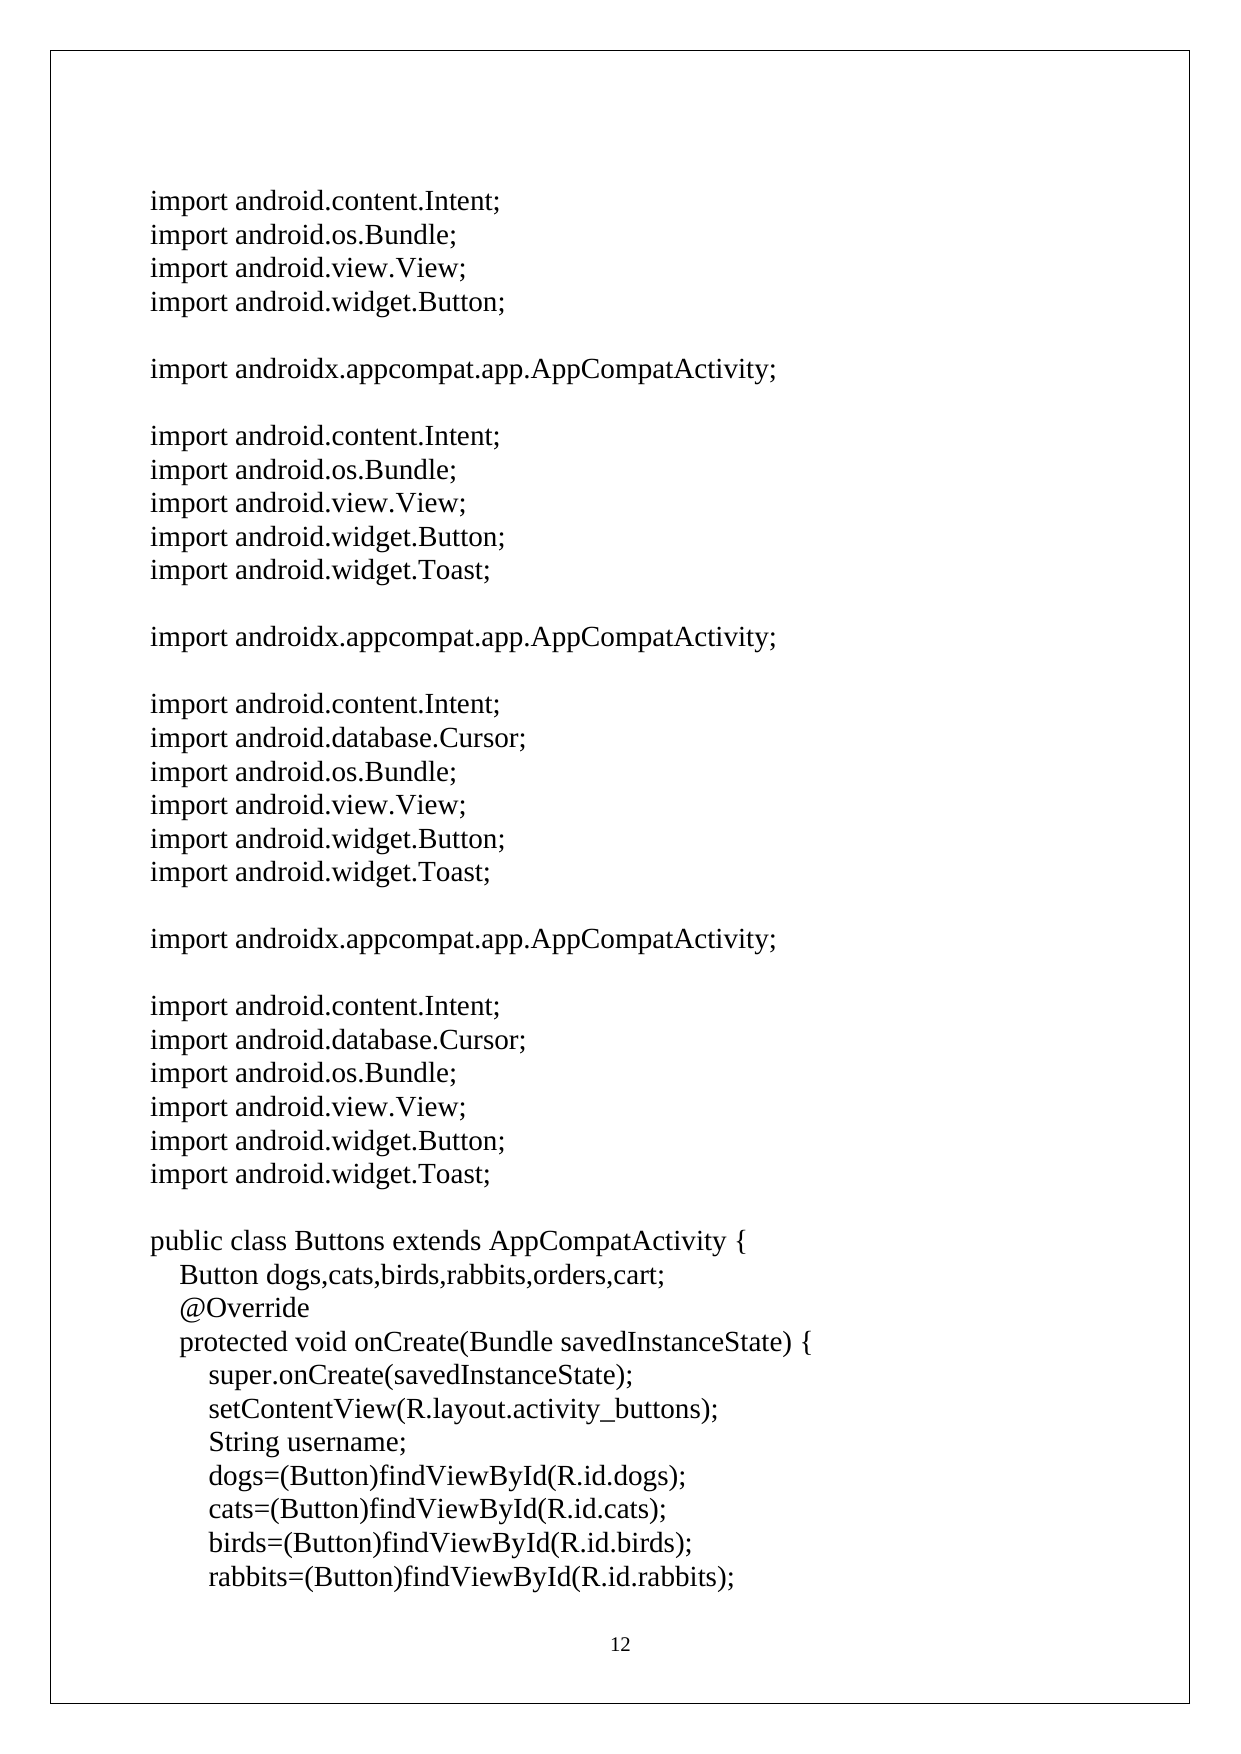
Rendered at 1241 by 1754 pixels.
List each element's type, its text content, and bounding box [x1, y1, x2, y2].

text import android.content.Intent; [150, 988, 1090, 1022]
text import android.content.Intent; [150, 418, 1090, 452]
text import android.widget.Toast; [150, 1156, 1090, 1190]
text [150, 351, 1090, 385]
text import android.os.Bundle; [150, 217, 1090, 251]
text import android.os.Bundle; [150, 754, 1090, 787]
text import androidx.appcompat.app.AppCompatActivity; [150, 921, 1090, 955]
text rabbits=(Button)findViewById(R.id.rabbits); [150, 1559, 1090, 1592]
text import android.content.Intent; [150, 687, 1090, 720]
text cats=(Button)findViewById(R.id.cats); [150, 1492, 1090, 1525]
text import android.widget.Button; [150, 821, 1090, 854]
text import android.database.Cursor; [150, 1022, 1090, 1056]
text import android.view.View; [150, 1089, 1090, 1123]
text import android.widget.Button; [150, 1123, 1090, 1156]
text Button dogs,cats,birds,rabbits,orders,cart; [150, 1257, 1090, 1290]
text String username; [150, 1424, 1090, 1458]
text import android.view.View; [150, 251, 1090, 284]
text import android.widget.Button; [150, 284, 1090, 318]
text import android.widget.Toast; [150, 552, 1090, 586]
text birds=(Button)findViewById(R.id.birds); [150, 1525, 1090, 1559]
text import android.os.Bundle; [150, 1056, 1090, 1089]
text dogs=(Button)findViewById(R.id.dogs); [150, 1458, 1090, 1492]
text import android.widget.Toast; [150, 854, 1090, 888]
text import android.view.View; [150, 787, 1090, 821]
text import android.widget.Button; [150, 519, 1090, 552]
text import android.os.Bundle; [150, 452, 1090, 485]
text @Override [150, 1290, 1090, 1324]
text public class Buttons extends AppCompatActivity { [150, 1223, 1090, 1257]
text import android.database.Cursor; [150, 720, 1090, 754]
text super.onCreate(savedInstanceState); [150, 1357, 1090, 1391]
text setContentView(R.layout.activity_buttons); [150, 1391, 1090, 1424]
text import android.content.Intent; [150, 183, 1090, 217]
text protected void onCreate(Bundle savedInstanceState) { [150, 1324, 1090, 1357]
text import androidx.appcompat.app.AppCompatActivity; [150, 619, 1090, 653]
text import android.view.View; [150, 485, 1090, 519]
